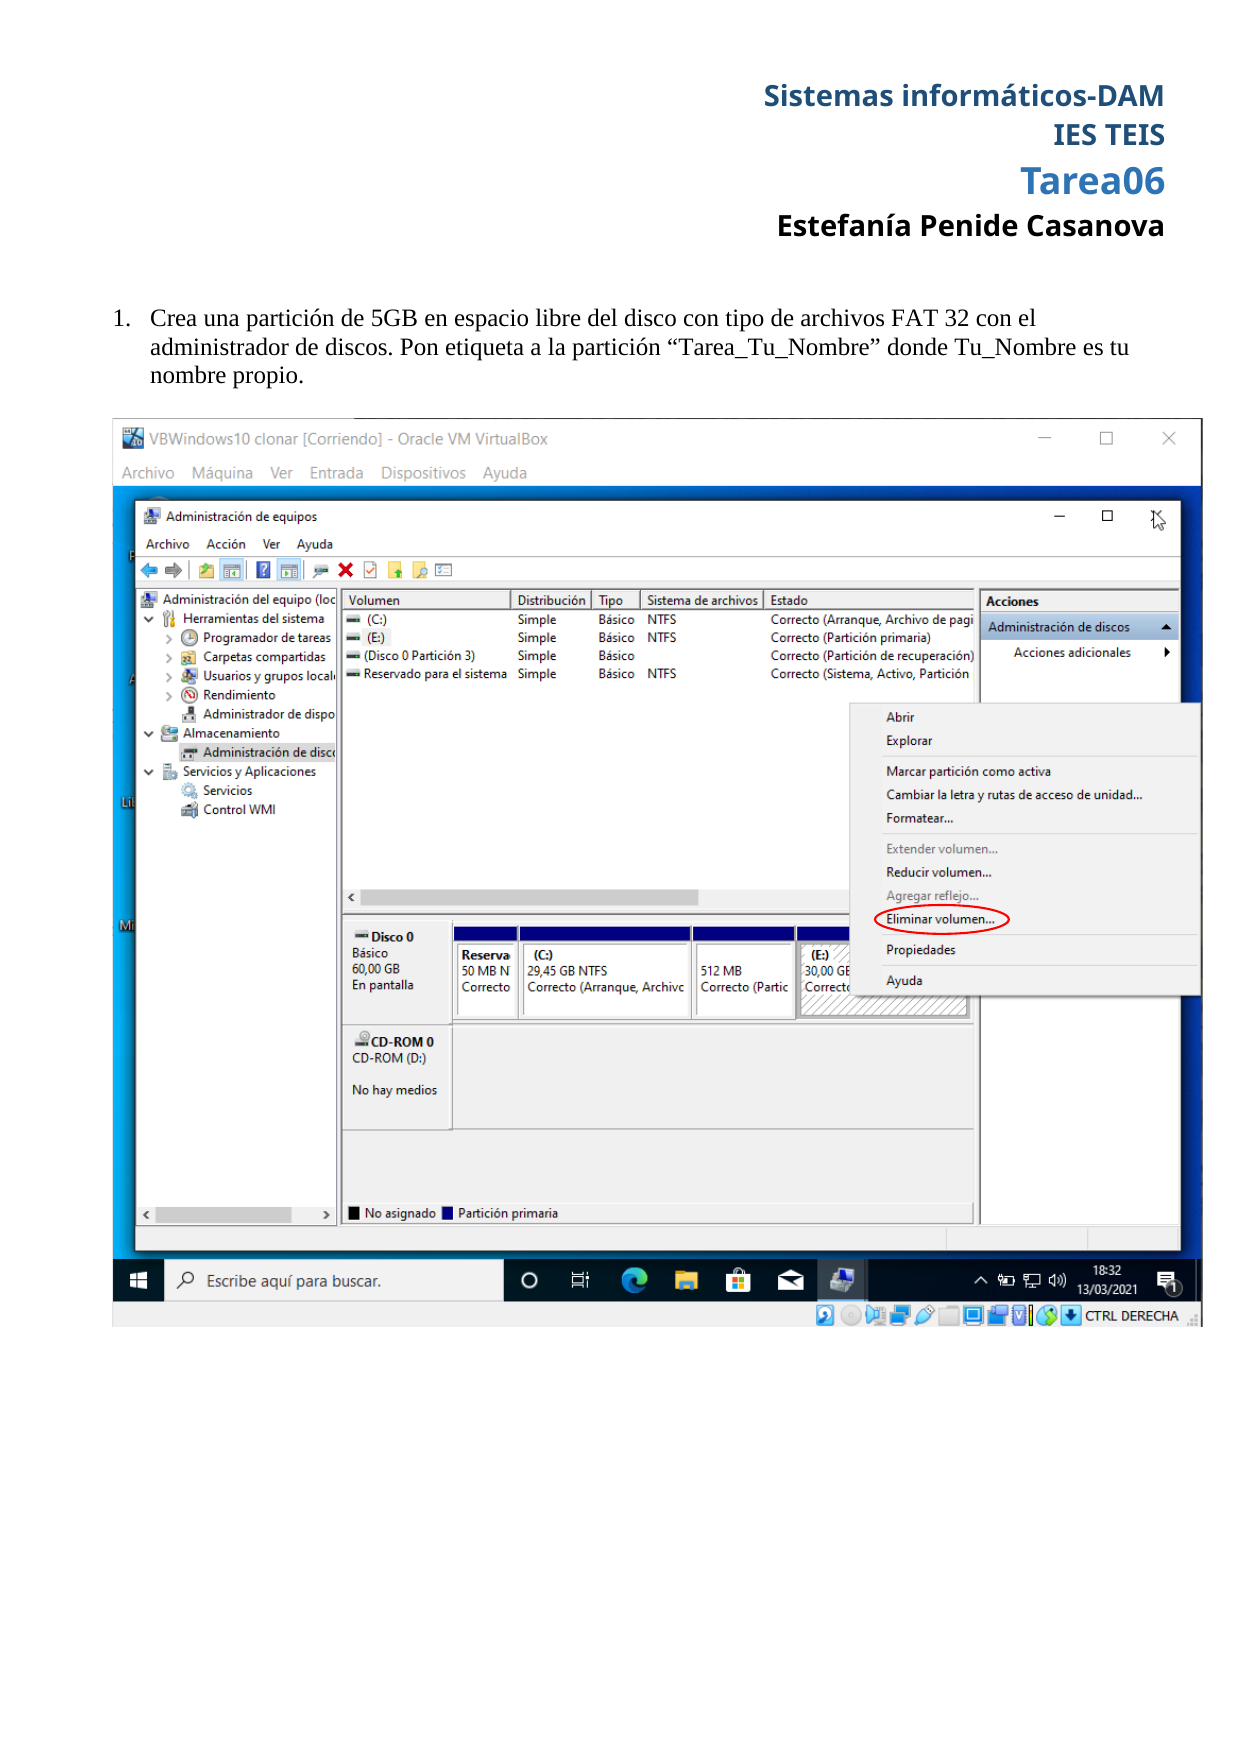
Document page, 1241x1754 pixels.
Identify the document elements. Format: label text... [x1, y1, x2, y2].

list Crea una partición de 5GB en espacio libre del disco con tipo de archivos FAT 32 con el administrador de discos. Pon etiqueta a la partición “Tarea_Tu_Nombre” donde Tu_Nombre es tu nombre propio. [112, 303, 1165, 389]
text Tarea06 [75, 154, 1165, 205]
text Sistemas informáticos-DAM [75, 75, 1165, 115]
text Estefanía Penide Casanova [75, 205, 1165, 245]
picture [112, 549, 125, 553]
text IES TEIS [75, 115, 1165, 154]
picture [112, 418, 1203, 1327]
